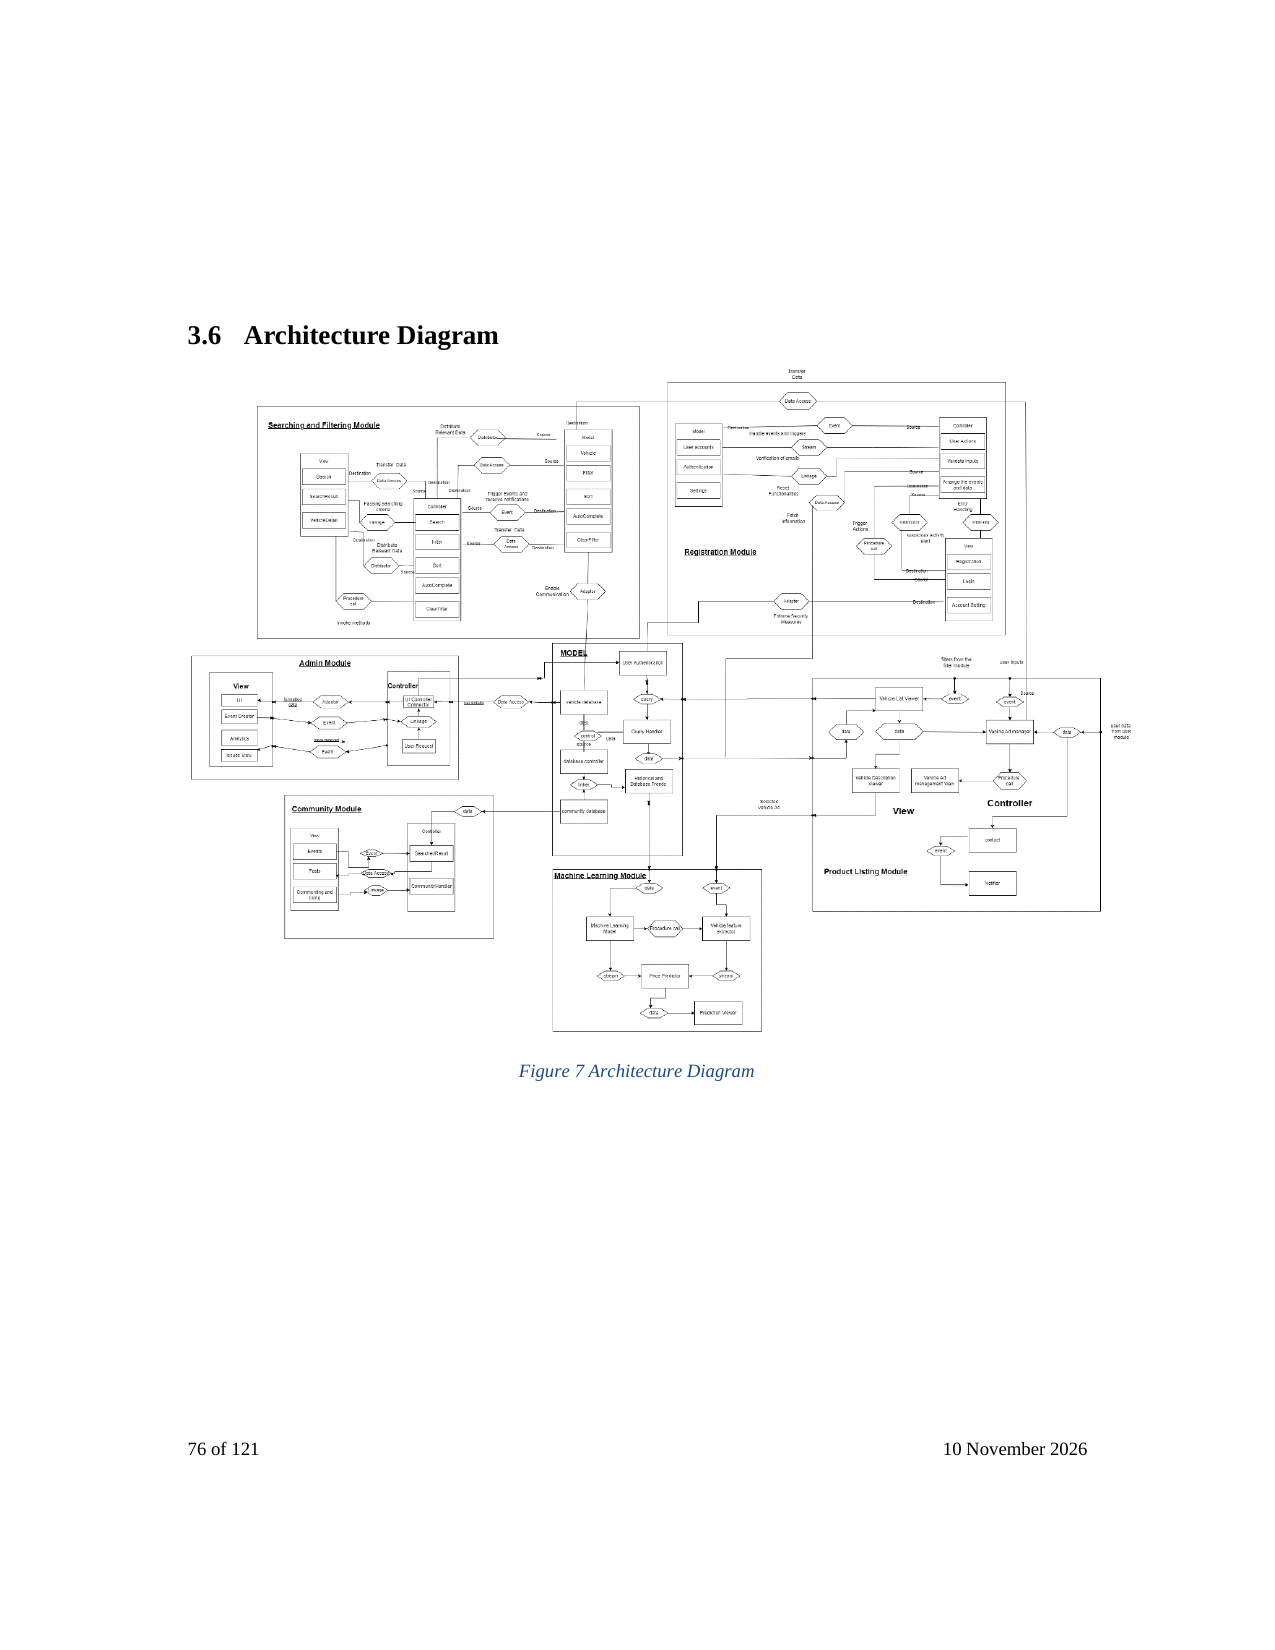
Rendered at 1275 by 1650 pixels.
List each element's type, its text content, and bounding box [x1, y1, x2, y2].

text Figure 7 Architecture Diagram [187, 1059, 1087, 1081]
picture [187, 362, 1141, 1035]
subtitle Architecture Diagram [187, 319, 1087, 350]
